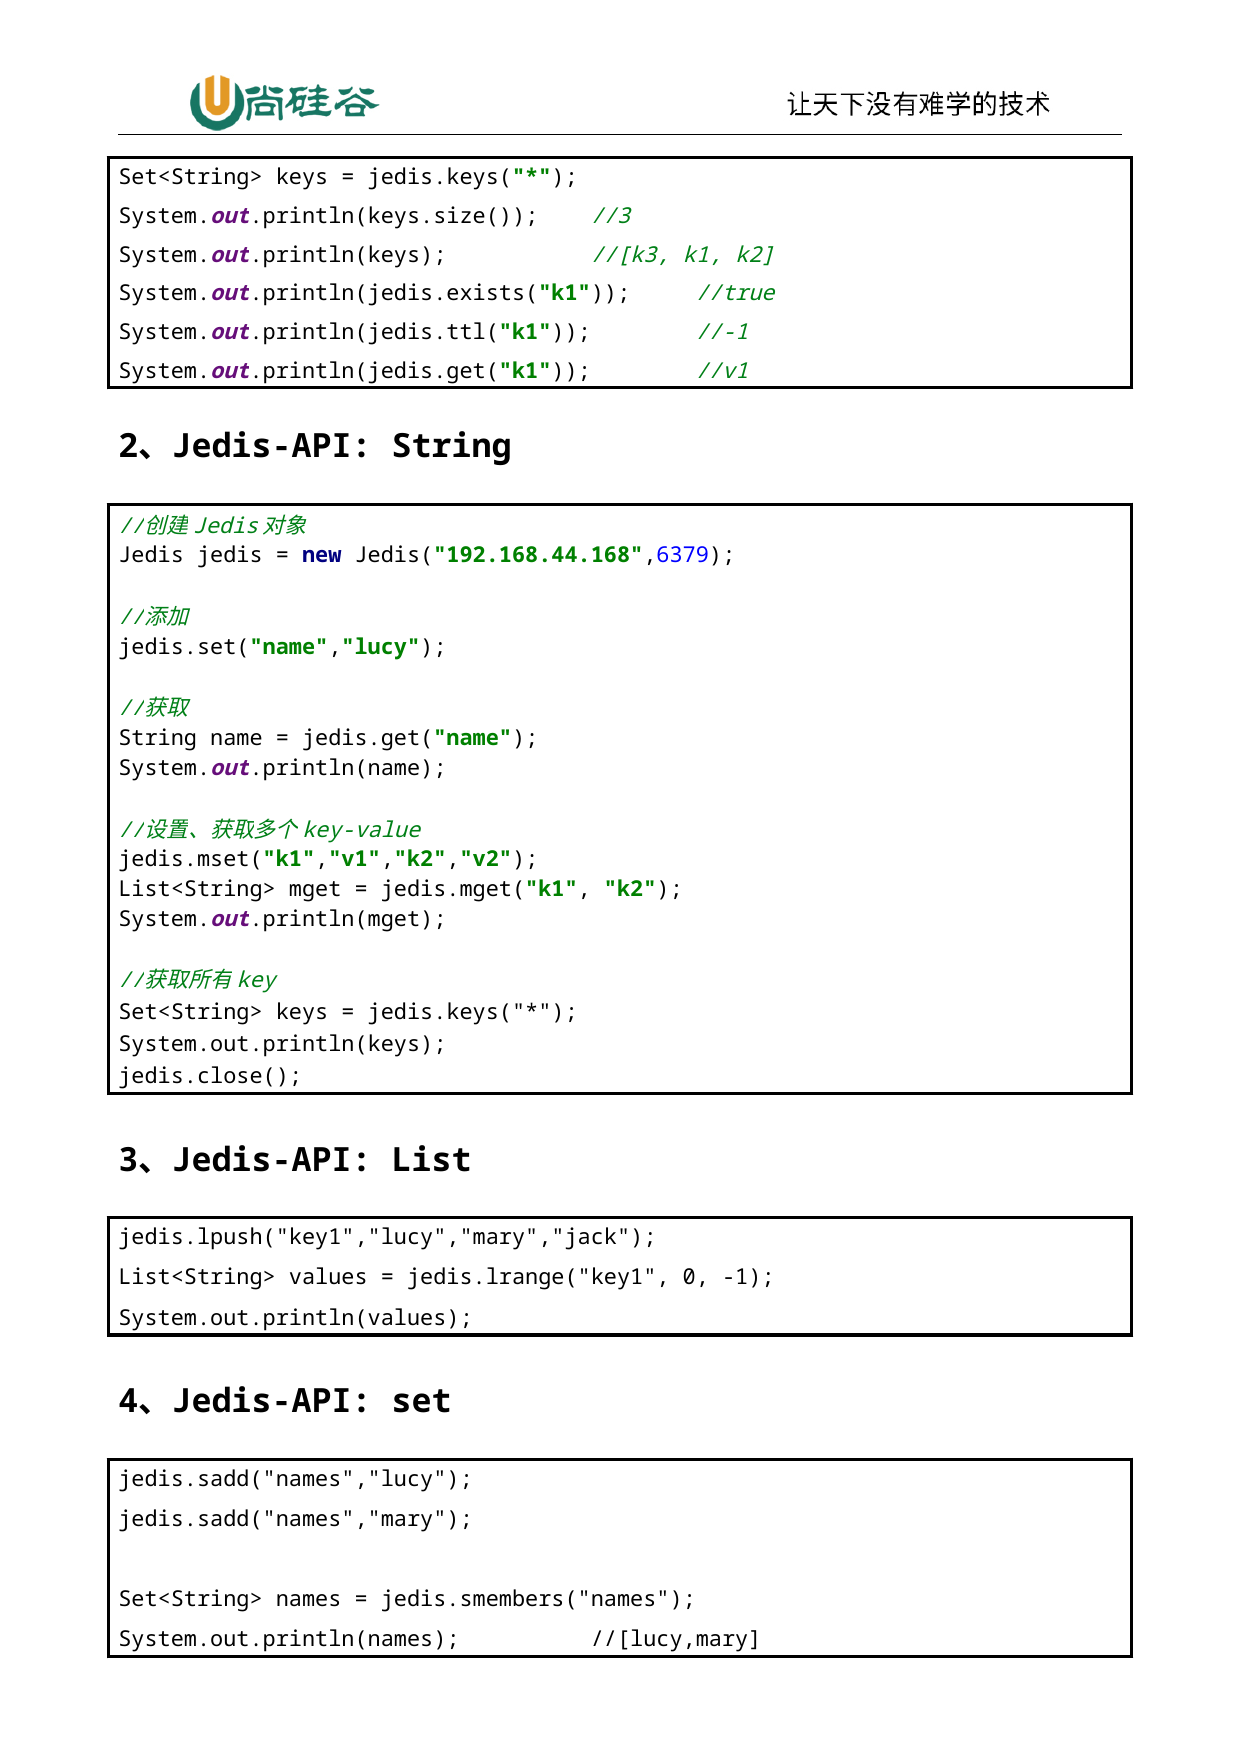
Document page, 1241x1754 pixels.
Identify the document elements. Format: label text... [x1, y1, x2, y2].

text //创建Jedis对象 Jedis jedis = new Jedis("192.168.44.168",6379); //添加 jedis.set("name","lucy"); //获取 String name = jedis.get("name"); System.out.println(name); //设置、获取多个key-value jedis.mset("k1","v1","k2","v2"); List<String> mget = jedis.mget("k1", "k2"); System.out.println(mget); //获取所有key [110, 506, 1130, 996]
text jedis.close(); [110, 1060, 1130, 1092]
list System.out.println(values); [110, 1296, 1130, 1333]
list jedis.sadd("names","lucy"); [110, 1461, 1130, 1492]
list Jedis-API: set [118, 1374, 1122, 1423]
text Set<String> keys = jedis.keys("*"); [110, 996, 1130, 1028]
list jedis.lpush("key1","lucy","mary","jack"); [110, 1219, 1130, 1251]
picture [187, 73, 1053, 132]
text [110, 159, 1130, 386]
list jedis.sadd("names","mary"); [110, 1498, 1130, 1533]
list Jedis-API: List [118, 1133, 1122, 1181]
list System.out.println(names); //[lucy,mary] [110, 1618, 1130, 1655]
list Set<String> names = jedis.smembers("names"); [110, 1578, 1130, 1613]
list List<String> values = jedis.lrange("key1", 0, -1); [110, 1256, 1130, 1291]
text System.out.println(keys); [110, 1028, 1130, 1060]
list Jedis-API: String [118, 419, 1122, 468]
